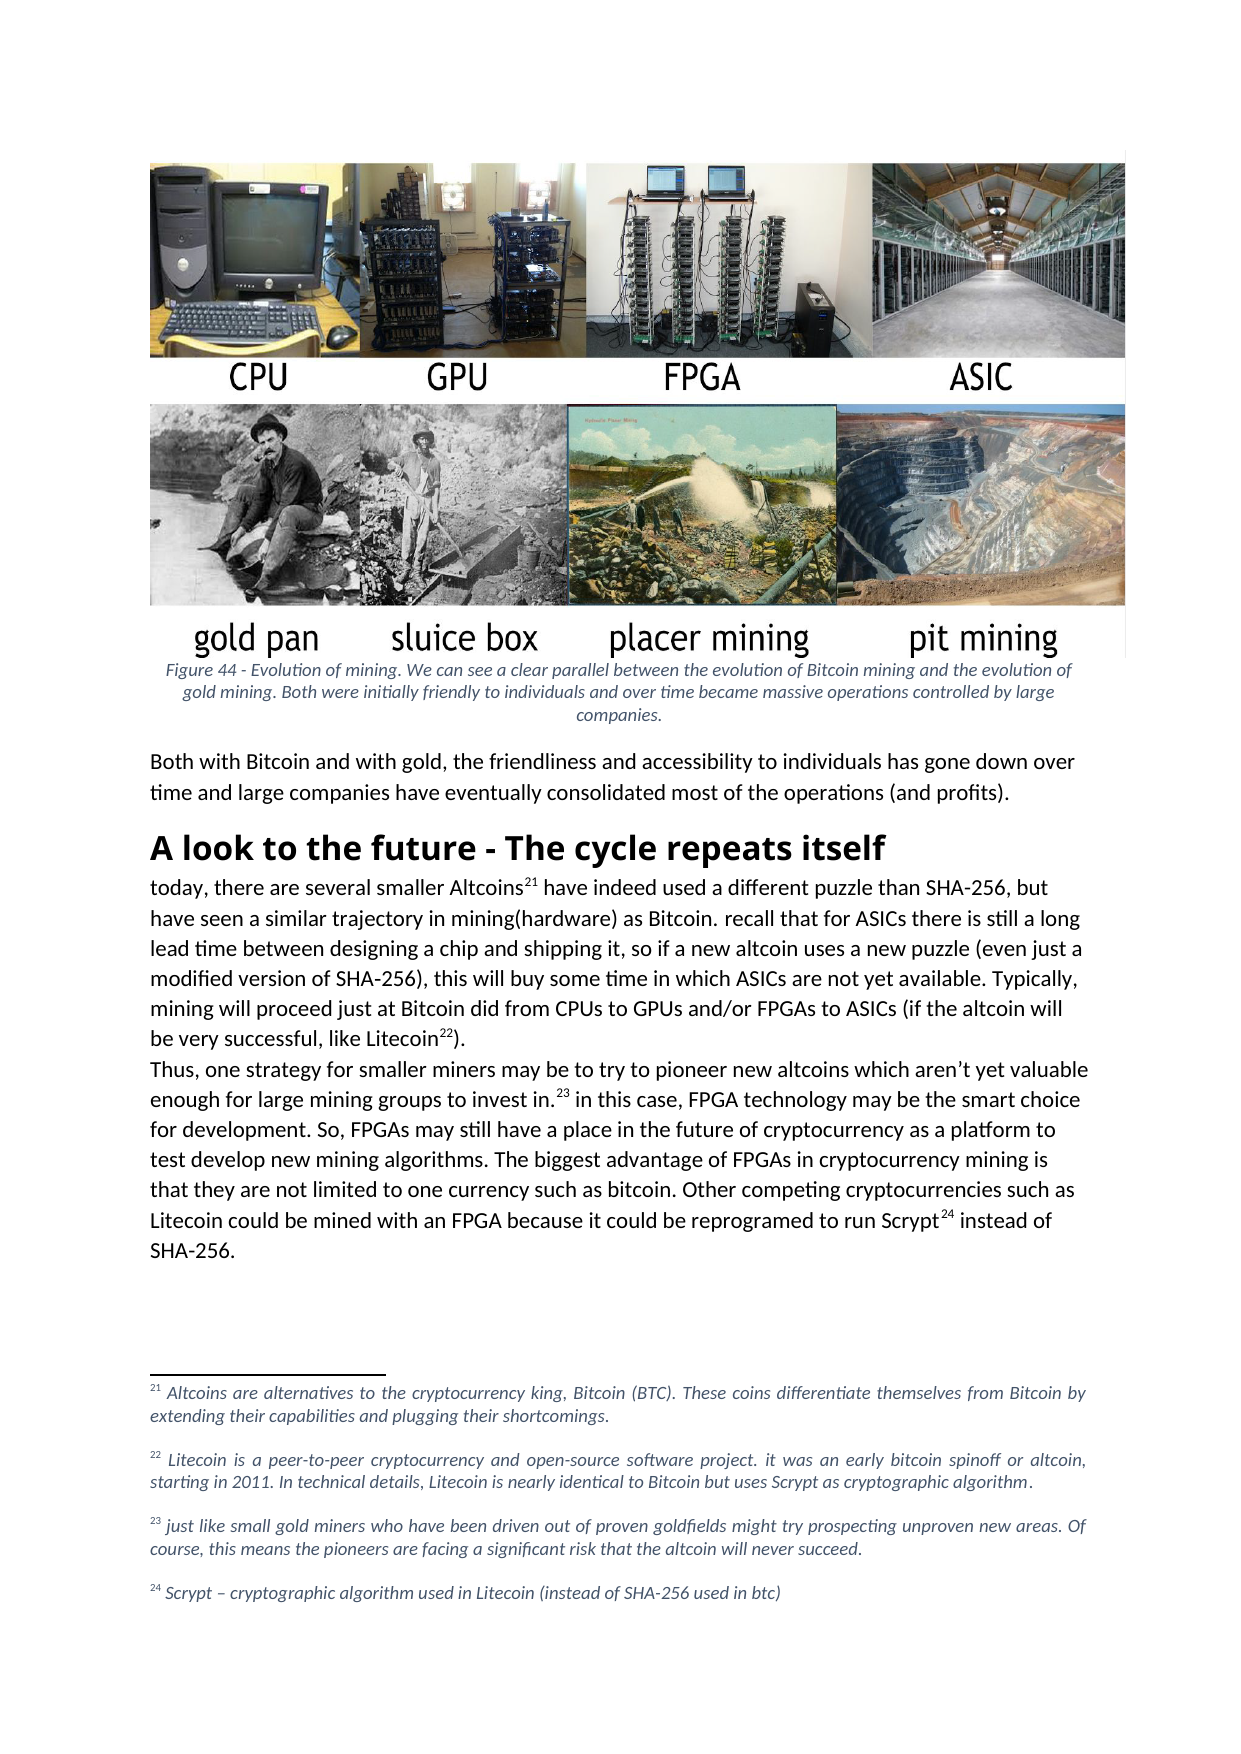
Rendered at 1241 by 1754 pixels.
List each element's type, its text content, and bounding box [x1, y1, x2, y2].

text Both with Bitcoin and with gold, the friendliness and accessibility to individuals has gone down over time and large companies have eventually consolidated most of the operations (and profits). [150, 747, 1090, 806]
text Thus, one strategy for smaller miners may be to try to pioneer new altcoins which aren’t yet valuable enough for large mining groups to invest in. in this case, FPGA technology may be the smart choice for development. So, FPGAs may still have a place in the future of cryptocurrency as a platform to test develop new mining algorithms. The biggest advantage of FPGAs in cryptocurrency mining is that they are not limited to one currency such as bitcoin. Other competing cryptocurrencies such as Litecoin could be mined with an FPGA because it could be reprogramed to run Scrypt instead of SHA-256. [150, 1055, 1090, 1264]
text today, there are several smaller Altcoins have indeed used a different puzzle than SHA-256, but have seen a similar trajectory in mining(hardware) as Bitcoin. recall that for ASICs there is still a long lead time between designing a chip and shipping it, so if a new altcoin uses a new puzzle (even just a modified version of SHA‐256), this will buy some time in which ASICs are not yet available. Typically, mining will proceed just at Bitcoin did from CPUs to GPUs and/or FPGAs to ASICs (if the altcoin will be very successful, like Litecoin). [150, 873, 1090, 1052]
text Figure 44 - Evolution of mining. We can see a clear parallel between the evolution of Bitcoin mining and the evolution of gold mining. Both were initially friendly to individuals and over time became massive operations controlled by large companies. [150, 658, 1090, 727]
subtitle A look to the future - The cycle repeats itself [150, 824, 1090, 870]
